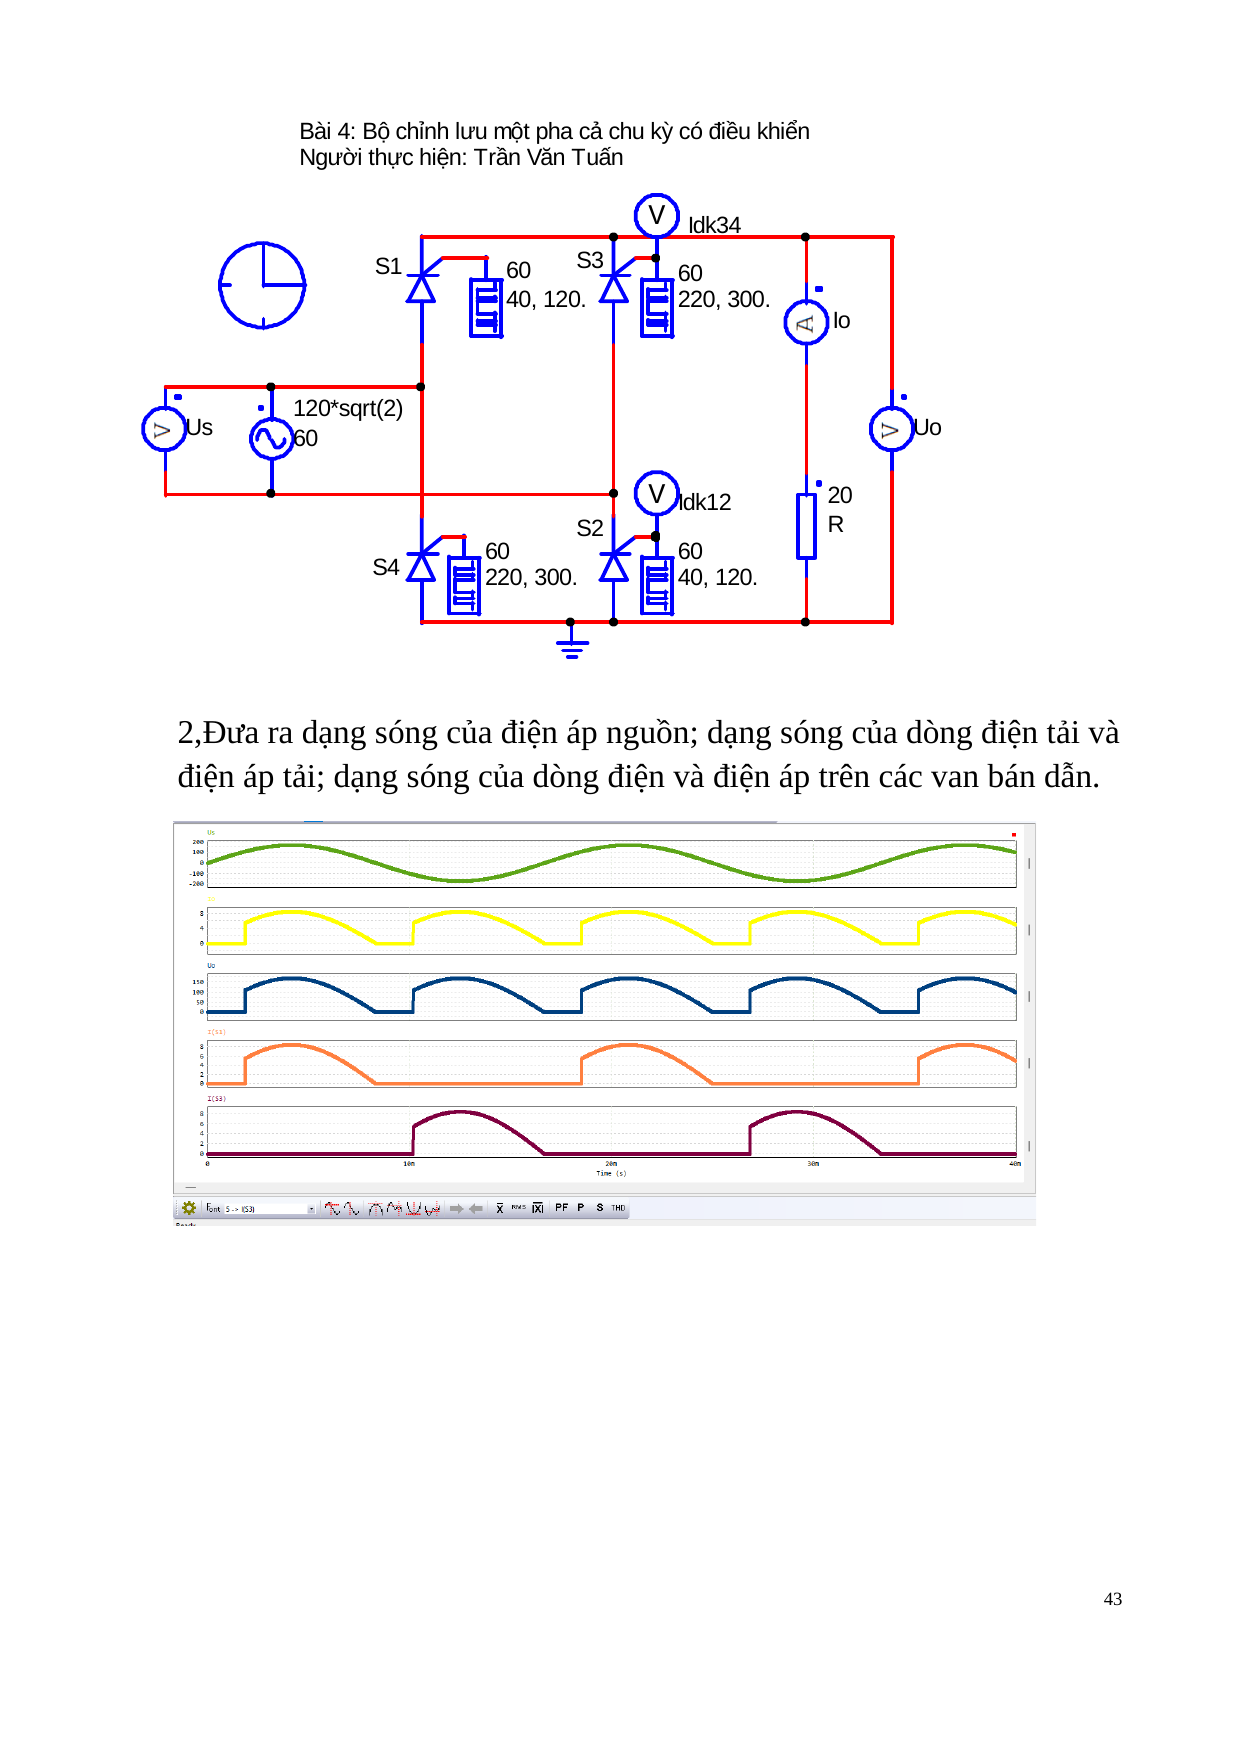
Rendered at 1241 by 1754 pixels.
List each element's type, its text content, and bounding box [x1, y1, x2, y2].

text 2,Đưa ra dạng sóng của điện áp nguồn; dạng sóng của dòng điện tải và điện áp tải; dạng sóng của dòng điện và điện áp trên các van bán dẫn. [177, 712, 1122, 795]
picture [173, 821, 1037, 1226]
